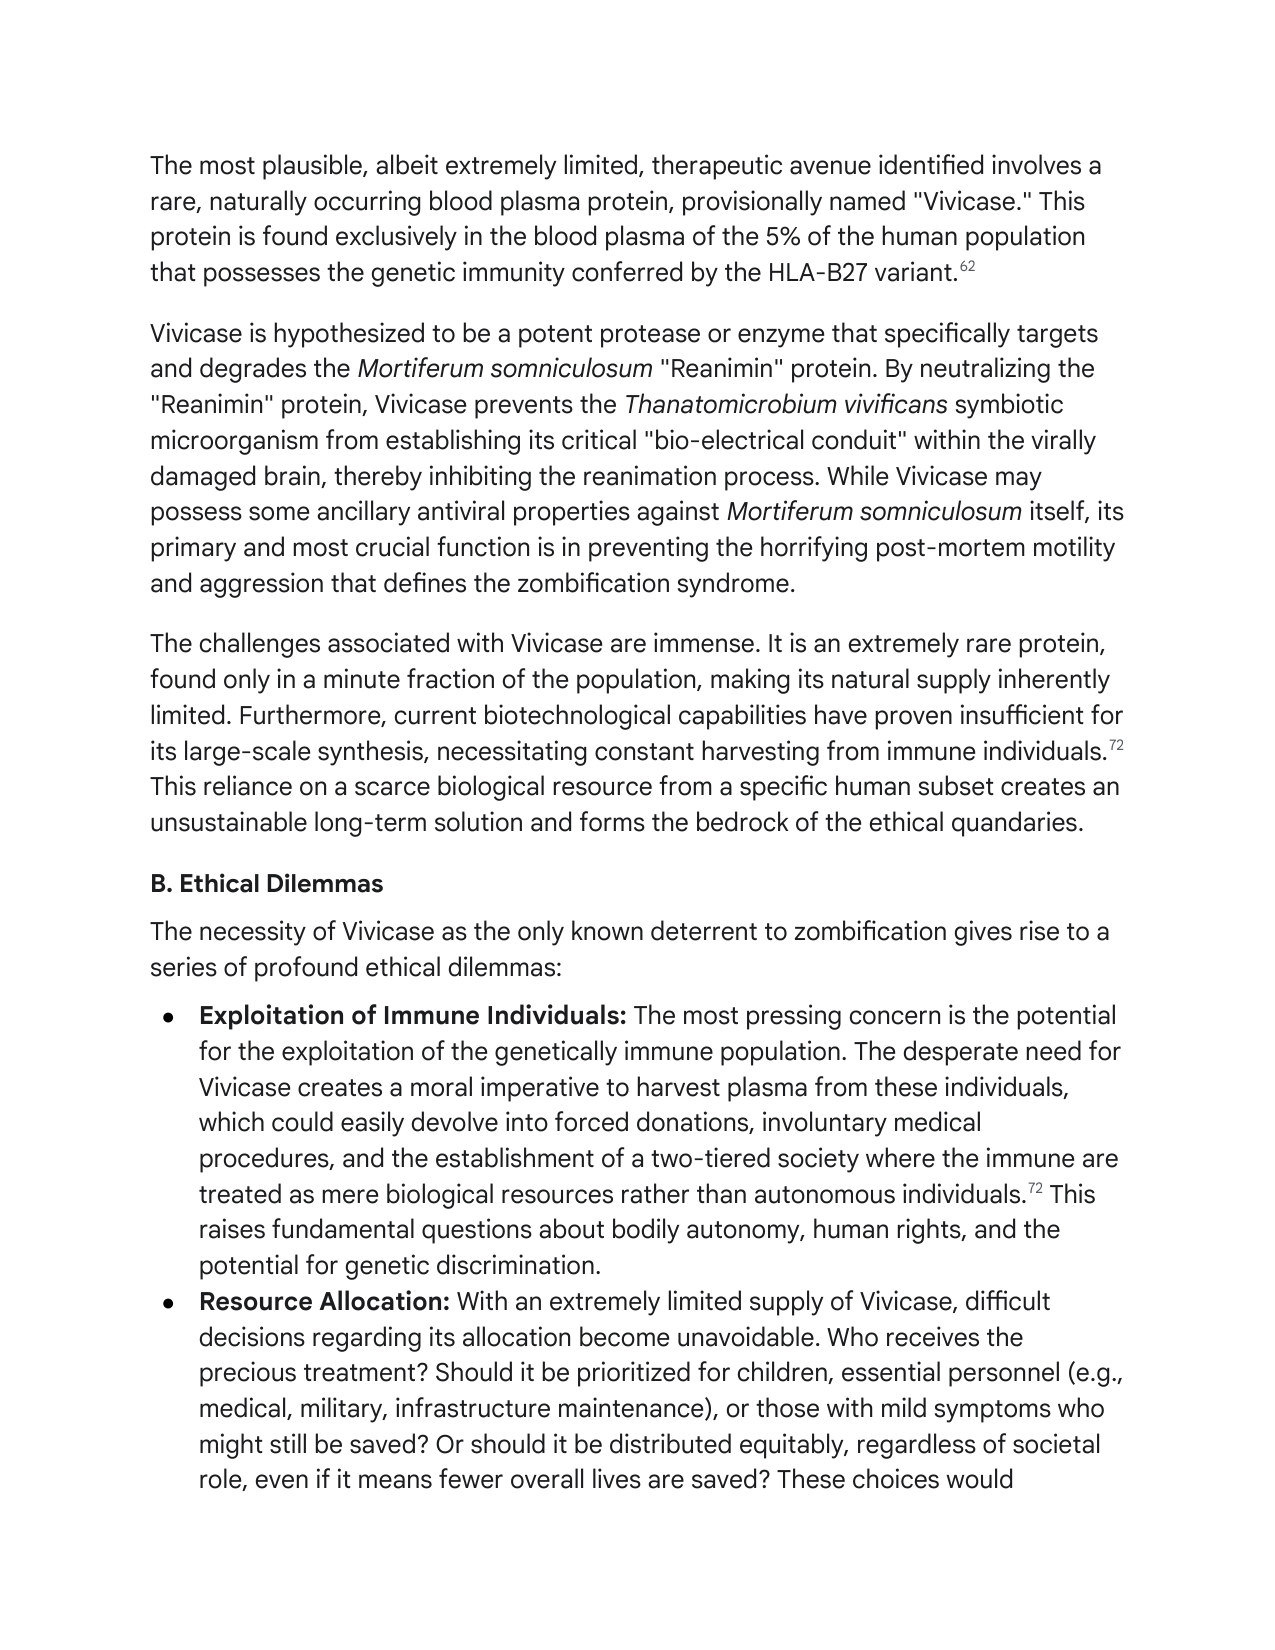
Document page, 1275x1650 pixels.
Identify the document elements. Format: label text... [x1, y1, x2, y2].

list Exploitation of Immune Individuals: The most pressing concern is the potential for the exploitation of the genetically immune population. The desperate need for Vivicase creates a moral imperative to harvest plasma from these individuals, which could easily devolve into forced donations, involuntary medical procedures, and the establishment of a two-tiered society where the immune are treated as mere biological resources rather than autonomous individuals.72 This raises fundamental questions about bodily autonomy, human rights, and the potential for genetic discrimination. [161, 1000, 1125, 1282]
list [161, 1286, 1125, 1496]
text Vivicase is hypothesized to be a potent protease or enzyme that specifically targets and degrades the Mortiferum somniculosum "Reanimin" protein. By neutralizing the "Reanimin" protein, Vivicase prevents the Thanatomicrobium vivificans symbiotic microorganism from establishing its critical "bio-electrical conduit" within the virally damaged brain, thereby inhibiting the reanimation process. While Vivicase may possess some ancillary antiviral properties against Mortiferum somniculosum itself, its primary and most crucial function is in preventing the horrifying post-mortem motility and aggression that defines the zombification syndrome. [150, 318, 1125, 599]
text The most plausible, albeit extremely limited, therapeutic avenue identified involves a rare, naturally occurring blood plasma protein, provisionally named "Vivicase." This protein is found exclusively in the blood plasma of the 5% of the human population that possesses the genetic immunity conferred by the HLA-B27 variant.62 [150, 150, 1125, 288]
subtitle B. Ethical Dilemmas [150, 868, 1125, 899]
text The challenges associated with Vivicase are immense. It is an extremely rare protein, found only in a minute fraction of the population, making its natural supply inherently limited. Furthermore, current biotechnological capabilities have proven insufficient for its large-scale synthesis, necessitating constant harvesting from immune individuals.72 This reliance on a scarce biological resource from a specific human subset creates an unsustainable long-term solution and forms the bedrock of the ethical quandaries. [150, 629, 1125, 839]
text The necessity of Vivicase as the only known deterrent to zombification gives rise to a series of profound ethical dilemmas: [150, 916, 1125, 983]
